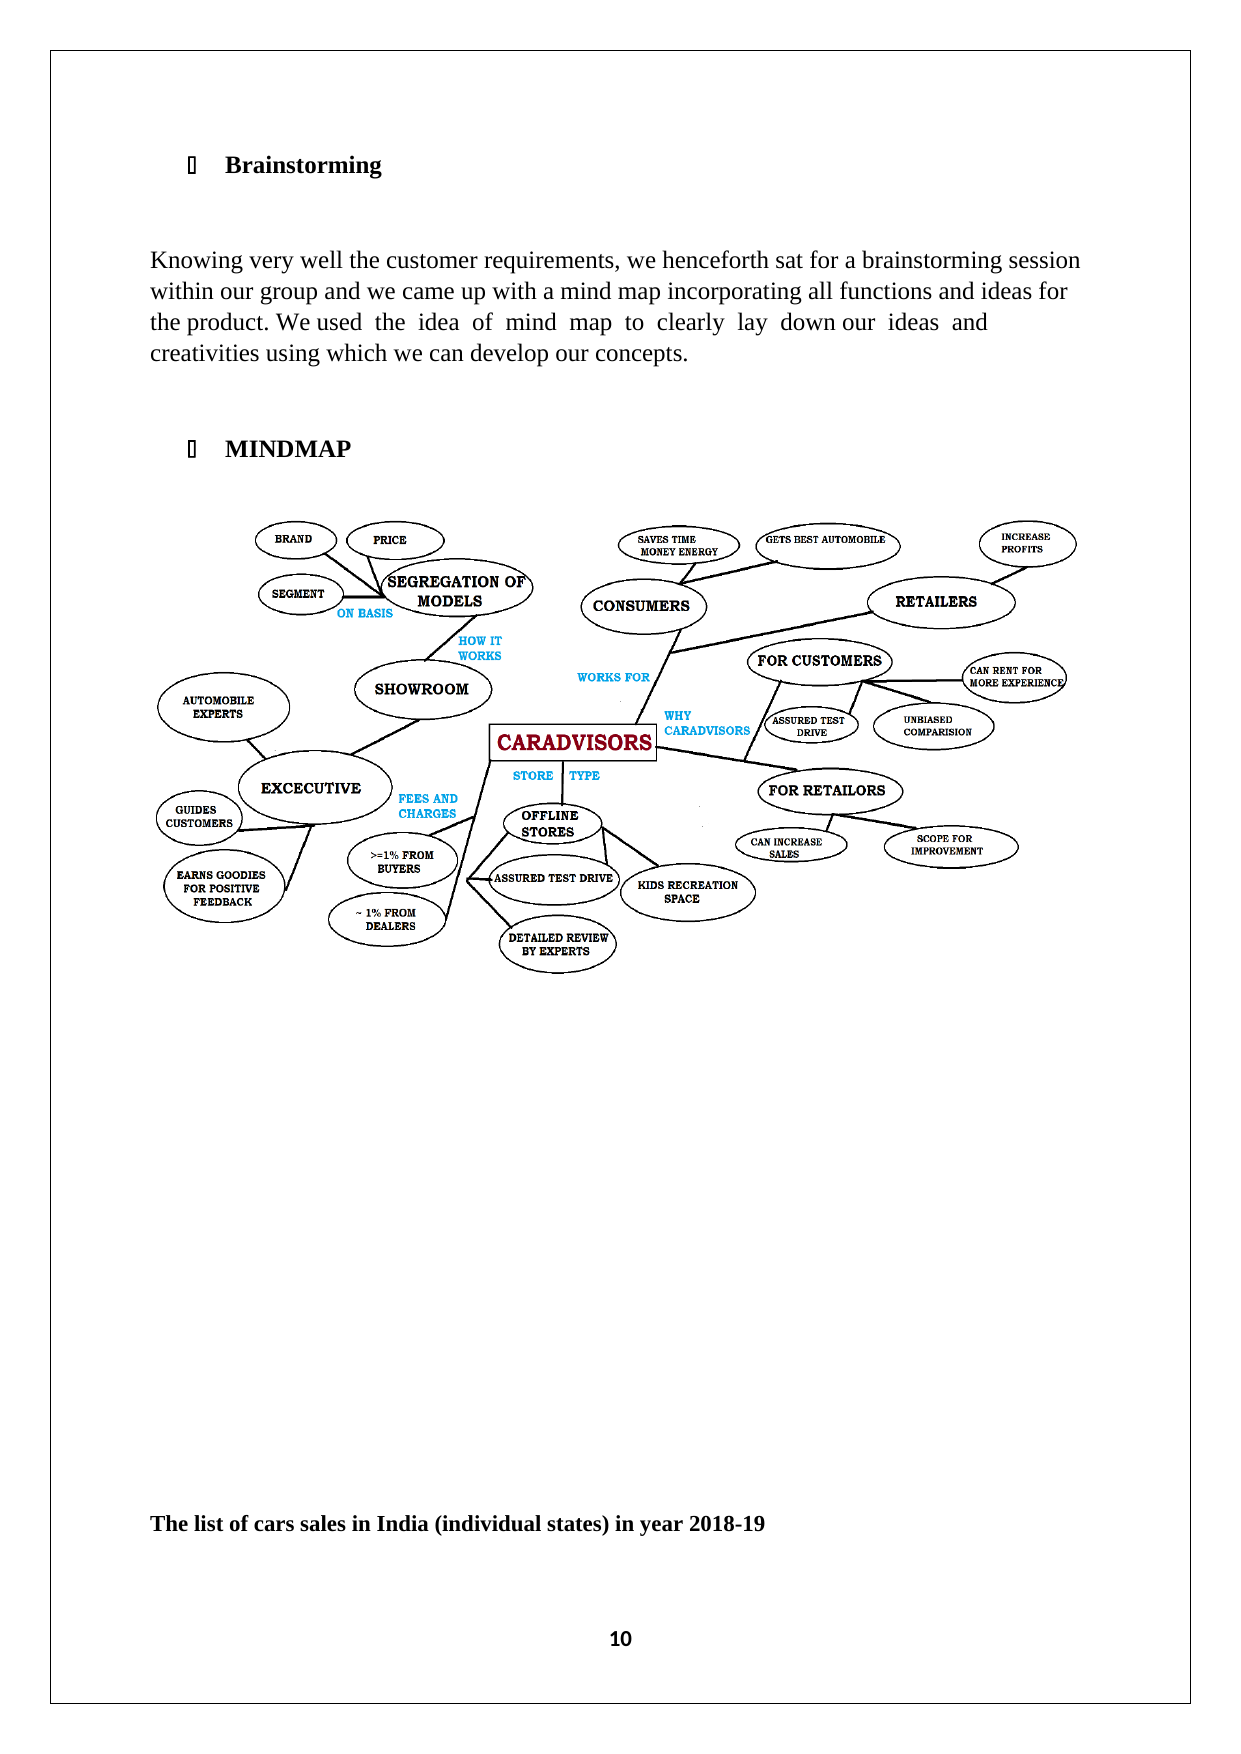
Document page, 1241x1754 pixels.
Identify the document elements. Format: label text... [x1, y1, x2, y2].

picture [150, 512, 1091, 996]
text Knowing very well the customer requirements, we henceforth sat for a brainstorming session within our group and we came up with a mind map incorporating all functions and ideas for the product. We used the idea of mind map to clearly lay down our ideas and creativities using which we can develop our concepts. [150, 245, 1090, 367]
list Brainstorming [187, 150, 1090, 179]
text The list of cars sales in India (individual states) in year 2018-19 [150, 1511, 1090, 1537]
list MINDMAP [187, 434, 1090, 463]
